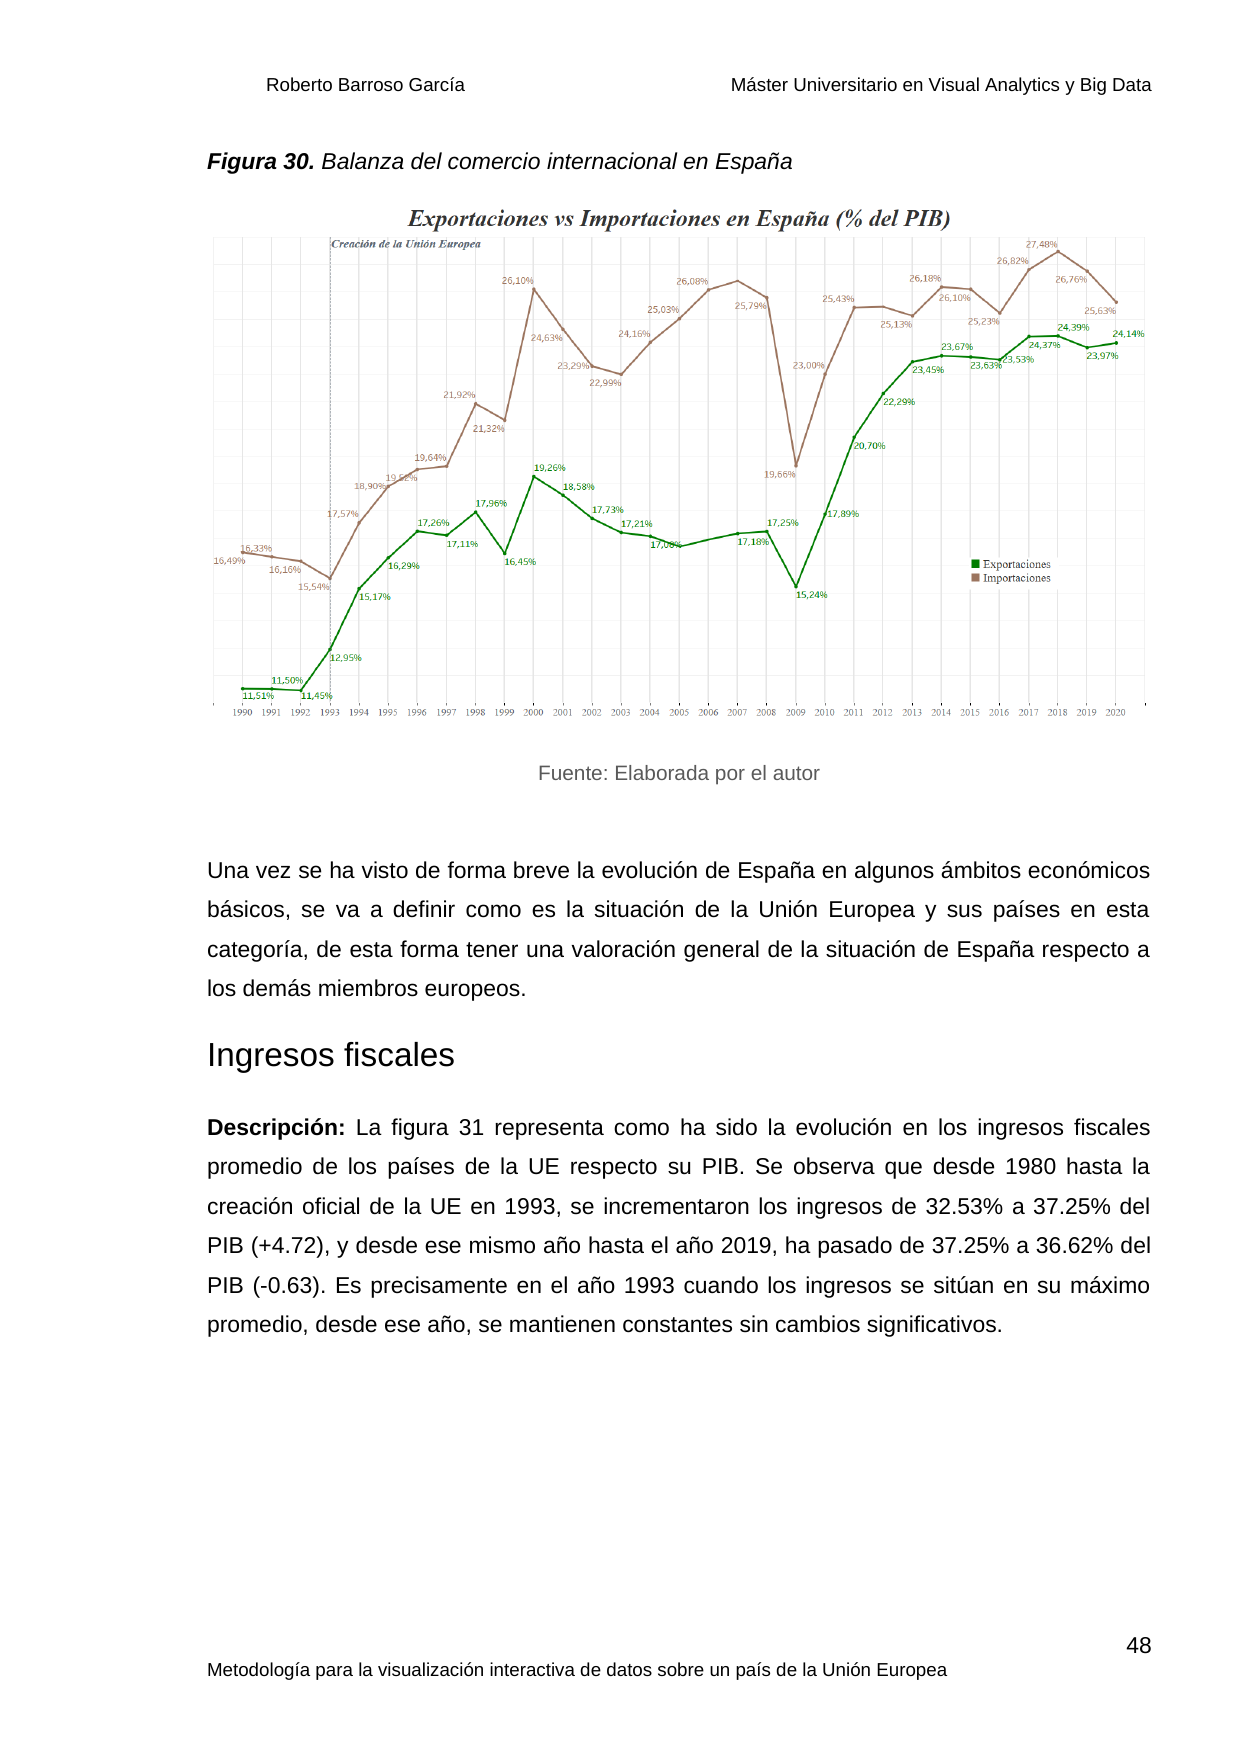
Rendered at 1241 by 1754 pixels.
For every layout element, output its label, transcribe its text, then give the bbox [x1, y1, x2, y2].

text Fuente: Elaborada por el autor [207, 760, 1152, 784]
text Figura 30. Balanza del comercio internacional en España [207, 148, 1152, 174]
text Descripción: La figura 31 representa como ha sido la evolución en los ingresos fiscales promedio de los países de la UE respecto su PIB. Se observa que desde 1980 hasta la creación oficial de la UE en 1993, se incrementaron los ingresos de 32.53% a 37.25% del PIB (+4.72), y desde ese mismo año hasta el año 2019, ha pasado de 37.25% a 36.62% del PIB (-0.63). Es precisamente en el año 1993 cuando los ingresos se sitúan en su máximo promedio, desde ese año, se mantienen constantes sin cambios significativos. [207, 1114, 1152, 1337]
text Una vez se ha visto de forma breve la evolución de España en algunos ámbitos económicos básicos, se va a definir como es la situación de la Unión Europea y sus países en esta categoría, de esta forma tener una valoración general de la situación de España respecto a los demás miembros europeos. [207, 857, 1152, 1001]
text Ingresos fiscales [207, 1035, 1152, 1074]
picture [206, 195, 1152, 727]
